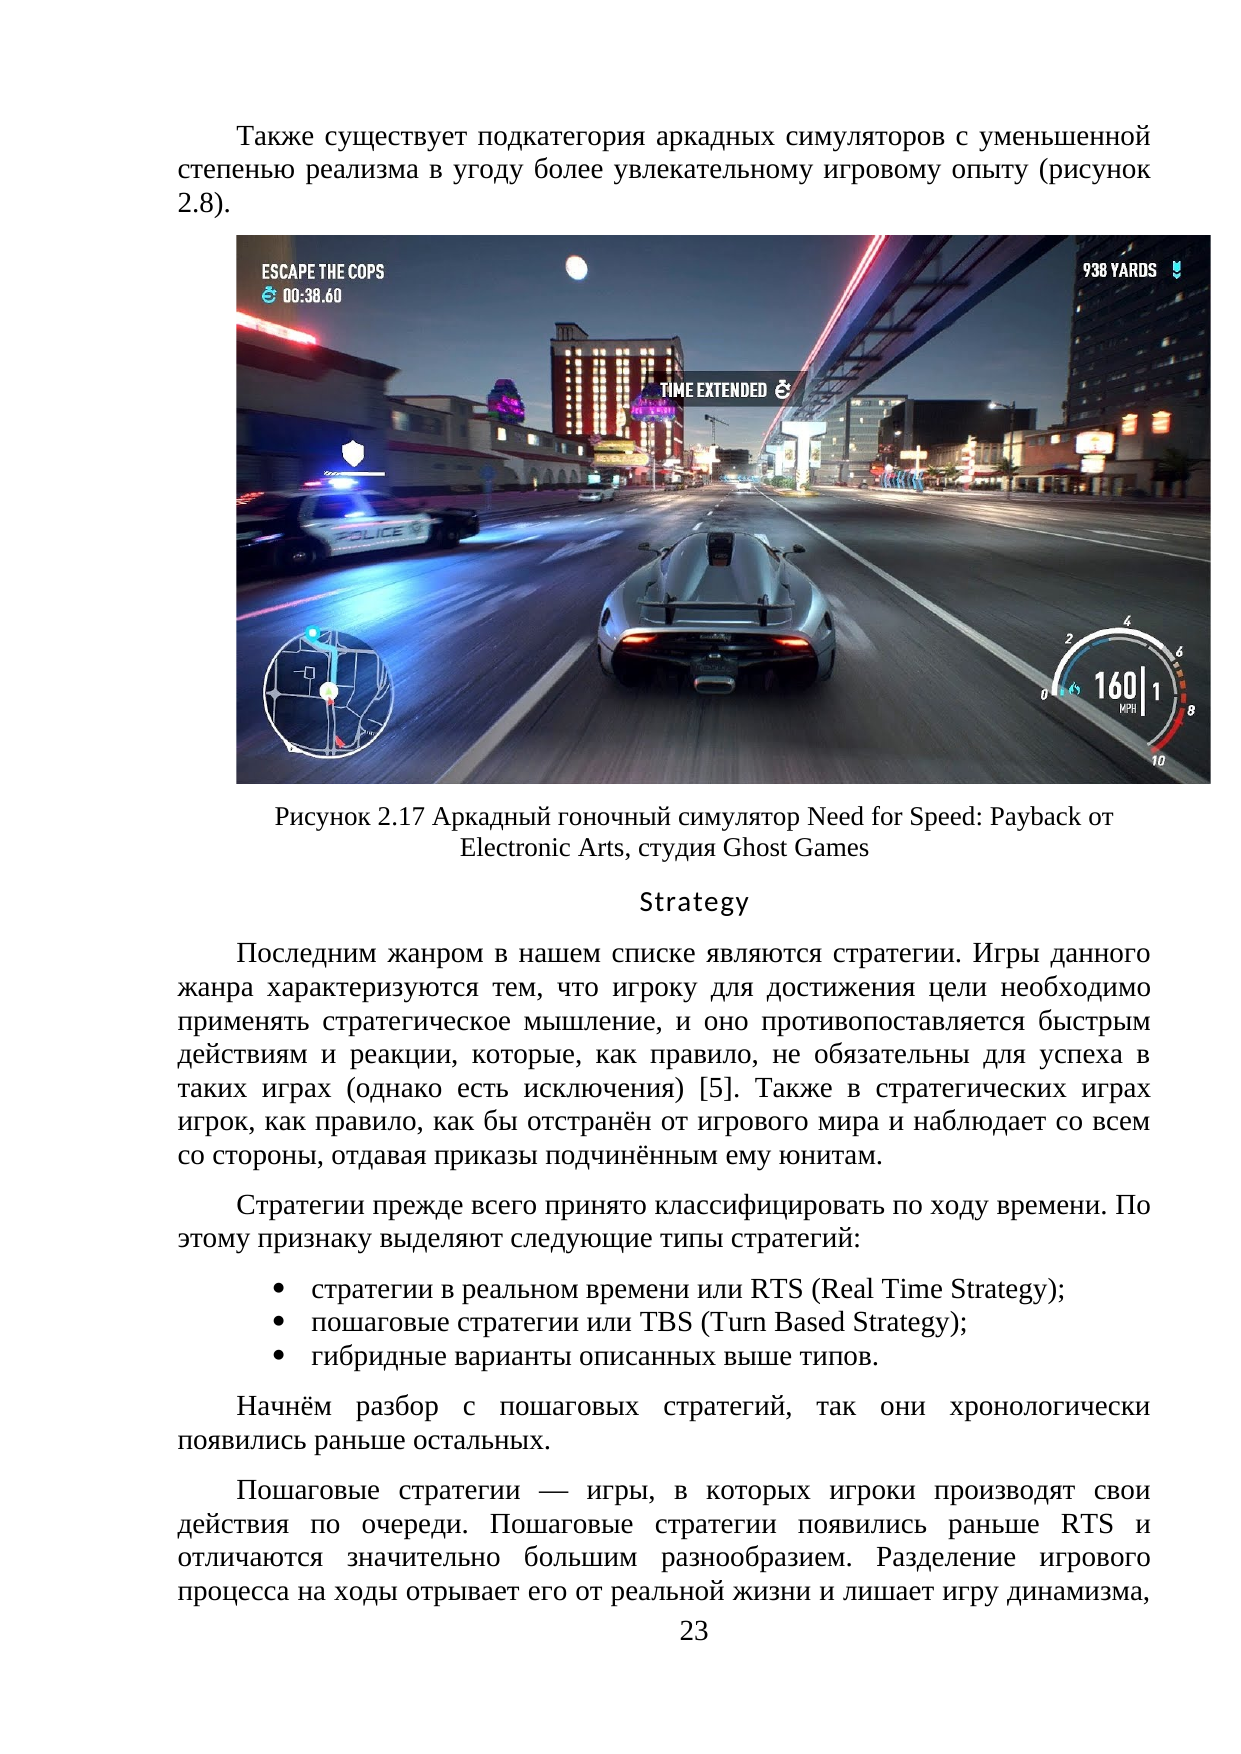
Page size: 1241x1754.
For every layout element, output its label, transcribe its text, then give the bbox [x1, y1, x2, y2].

list пошаговые стратегии или TBS (Turn Based Strategy); [274, 1304, 1152, 1338]
text Также существует подкатегория аркадных симуляторов с уменьшенной степенью реализма в угоду более увлекательному игровому опыту (рисунок 2.8). [177, 118, 1152, 219]
text Стратегии прежде всего принято классифицировать по ходу времени. По этому признаку выделяют следующие типы стратегий: [177, 1187, 1152, 1254]
list стратегии в реальном времени или RTS (Real Time Strategy); [274, 1271, 1152, 1304]
text Начнём разбор с пошаговых стратегий, так они хронологически появились раньше остальных. [177, 1388, 1152, 1456]
subtitle Strategy [177, 883, 1152, 919]
picture [236, 235, 1211, 784]
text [177, 1472, 1152, 1606]
list гибридные варианты описанных выше типов. [274, 1338, 1152, 1372]
text Последним жанром в нашем списке являются стратегии. Игры данного жанра характеризуются тем, что игроку для достижения цели необходимо применять стратегическое мышление, и оно противопоставляется быстрым действиям и реакции, которые, как правило, не обязательны для успеха в таких играх (однако есть исключения) [5]. Также в стратегических играх игрок, как правило, как бы отстранён от игрового мира и наблюдает со всем со стороны, отдавая приказы подчинённым ему юнитам. [177, 936, 1152, 1170]
text Рисунок . Аркадный гоночный симулятор Need for Speed: Payback от Electronic Arts, студия Ghost Games [177, 800, 1152, 862]
